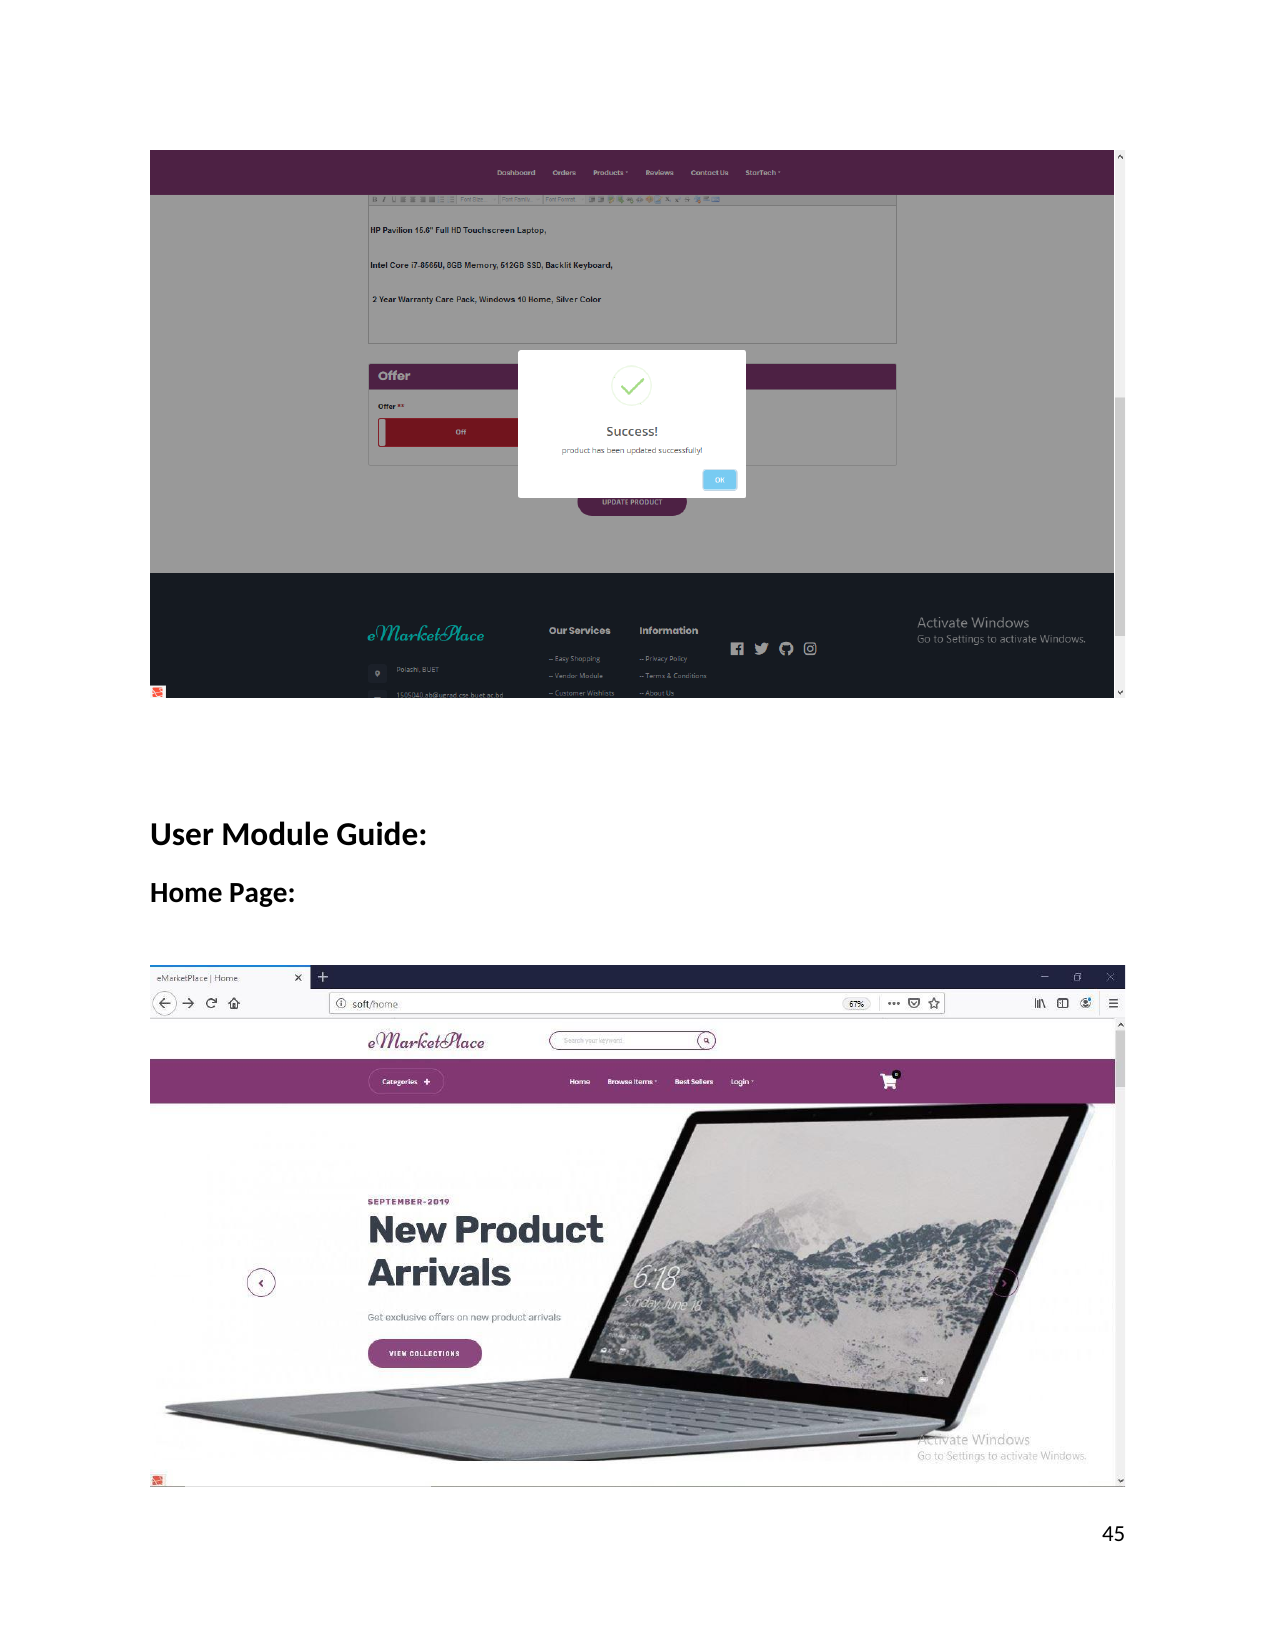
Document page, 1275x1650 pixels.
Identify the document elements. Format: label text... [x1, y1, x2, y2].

picture [150, 150, 1125, 698]
picture [150, 965, 1125, 1487]
text Home Page: [150, 874, 1125, 909]
text User Module Guide: [150, 813, 1125, 854]
